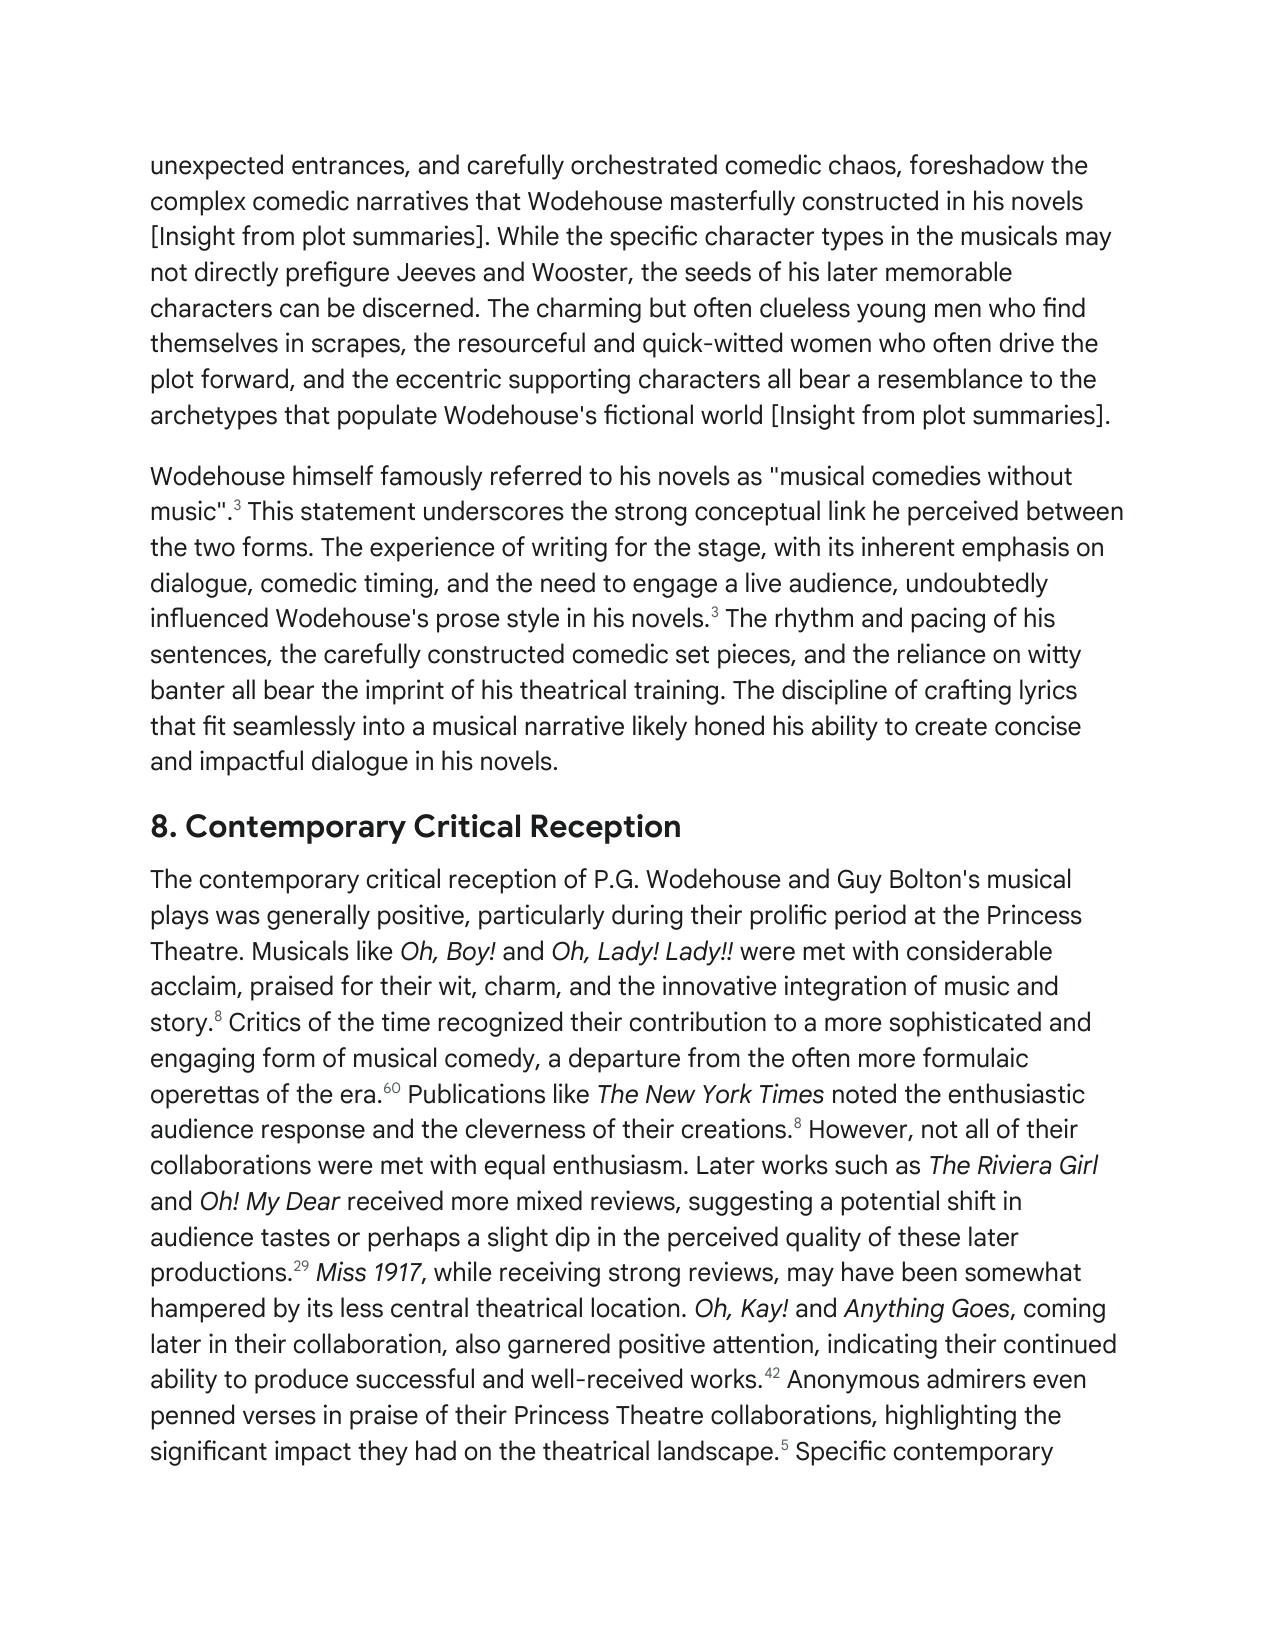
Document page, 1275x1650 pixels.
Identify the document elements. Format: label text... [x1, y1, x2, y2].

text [150, 150, 1125, 431]
text Wodehouse himself famously referred to his novels as "musical comedies without music".3 This statement underscores the strong conceptual link he perceived between the two forms. The experience of writing for the stage, with its inherent emphasis on dialogue, comedic timing, and the need to engage a live audience, undoubtedly influenced Wodehouse's prose style in his novels.3 The rhythm and pacing of his sentences, the carefully constructed comedic set pieces, and the reliance on witty banter all bear the imprint of his theatrical training. The discipline of crafting lyrics that fit seamlessly into a musical narrative likely honed his ability to create concise and impactful dialogue in his novels. [150, 461, 1125, 778]
subtitle 8. Contemporary Critical Reception [150, 807, 1125, 847]
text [150, 864, 1125, 1467]
